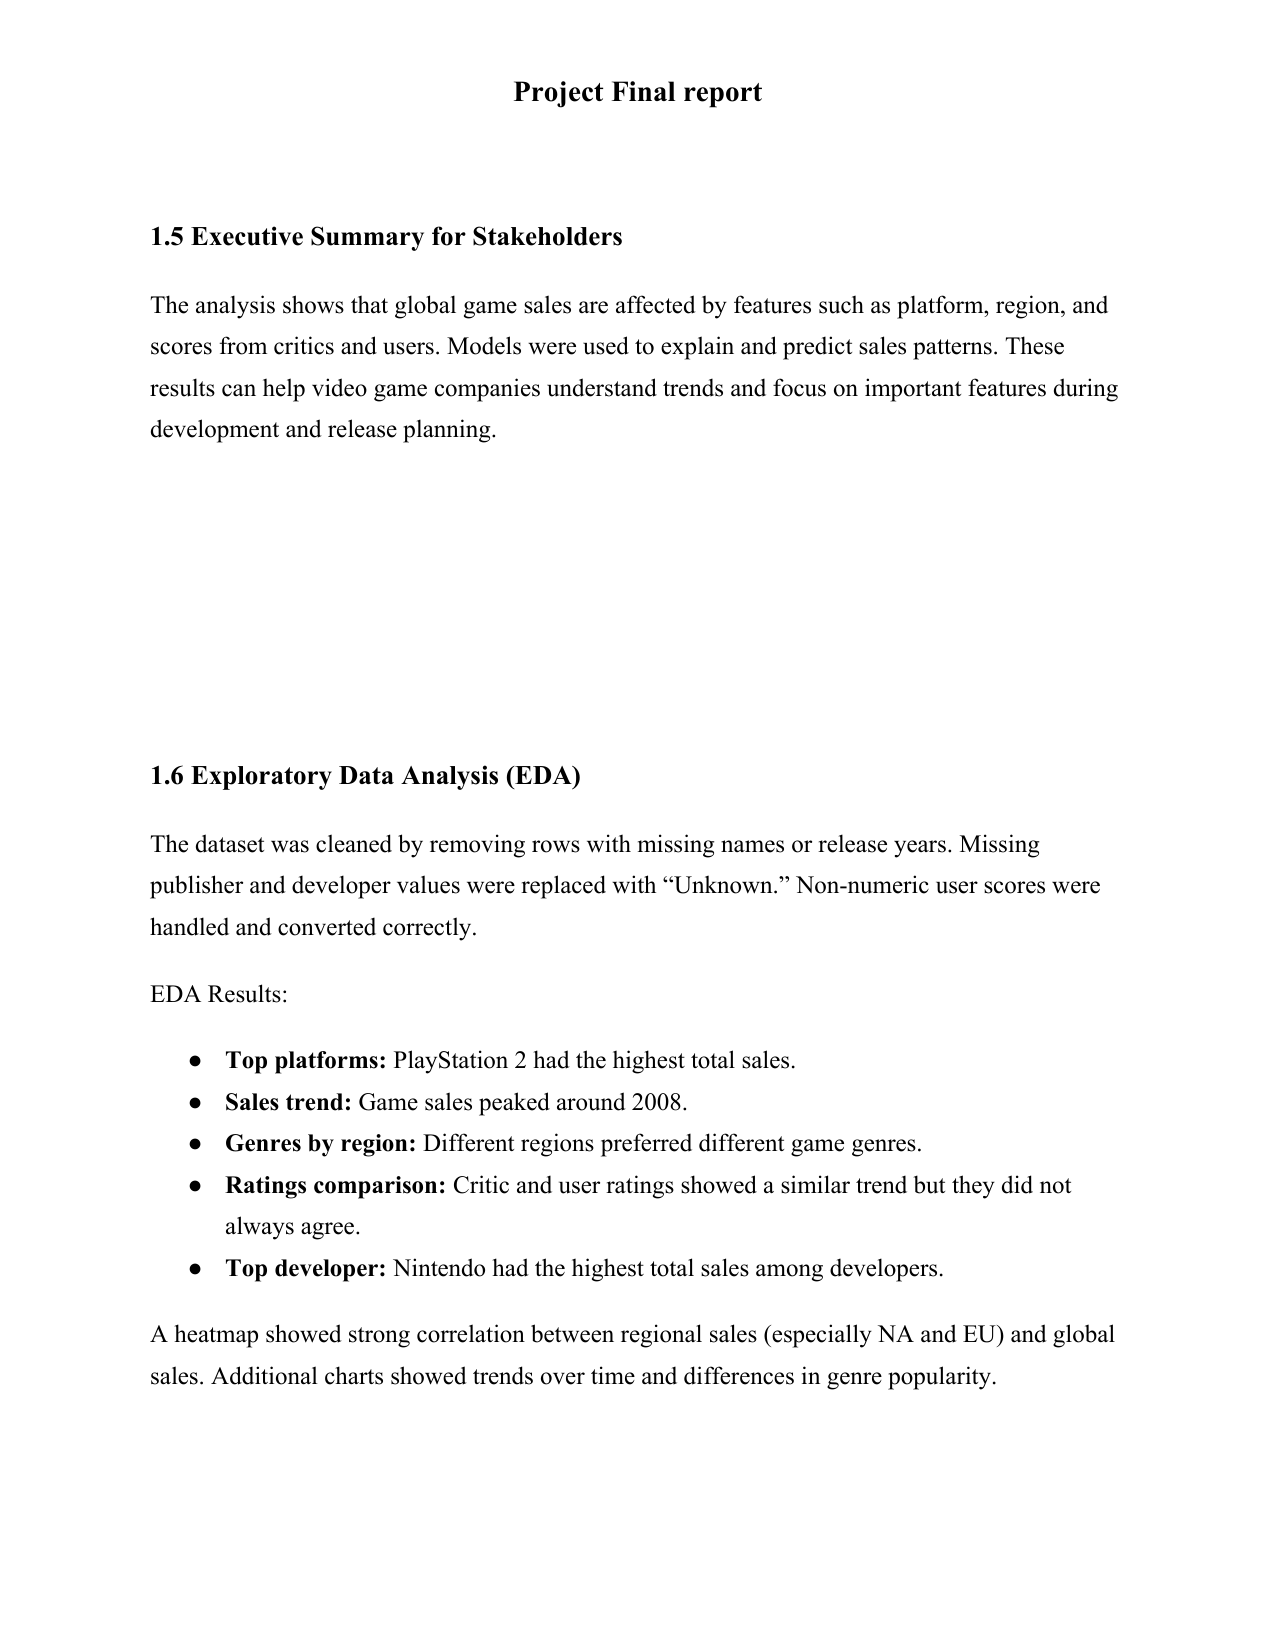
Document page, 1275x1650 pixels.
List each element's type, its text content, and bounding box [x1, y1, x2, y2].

list Genres by region: Different regions preferred different game genres. [187, 1129, 1125, 1157]
text A heatmap showed strong correlation between regional sales (especially NA and EU) and global sales. Additional charts showed trends over time and differences in genre popularity. [150, 1321, 1125, 1390]
text The analysis shows that global game sales are affected by features such as platform, region, and scores from critics and users. Models were used to explain and predict sales patterns. These results can help video game companies understand trends and focus on important features during development and release planning. [150, 291, 1125, 443]
list Top developer: Nintendo had the highest total sales among developers. [187, 1254, 1125, 1282]
text EDA Results: [150, 980, 1125, 1007]
list Ratings comparison: Critic and user ratings showed a similar trend but they did not always agree. [187, 1171, 1125, 1240]
subtitle 1.6 Exploratory Data Analysis (EDA) [150, 760, 1125, 790]
subtitle 1.5 Executive Summary for Stakeholders [150, 221, 1125, 251]
text The dataset was cleaned by removing rows with missing names or release years. Missing publisher and developer values were replaced with “Unknown.” Non-numeric user scores were handled and converted correctly. [150, 830, 1125, 941]
list Sales trend: Game sales peaked around 2008. [187, 1088, 1125, 1116]
list Top platforms: PlayStation 2 had the highest total sales. [187, 1046, 1125, 1074]
